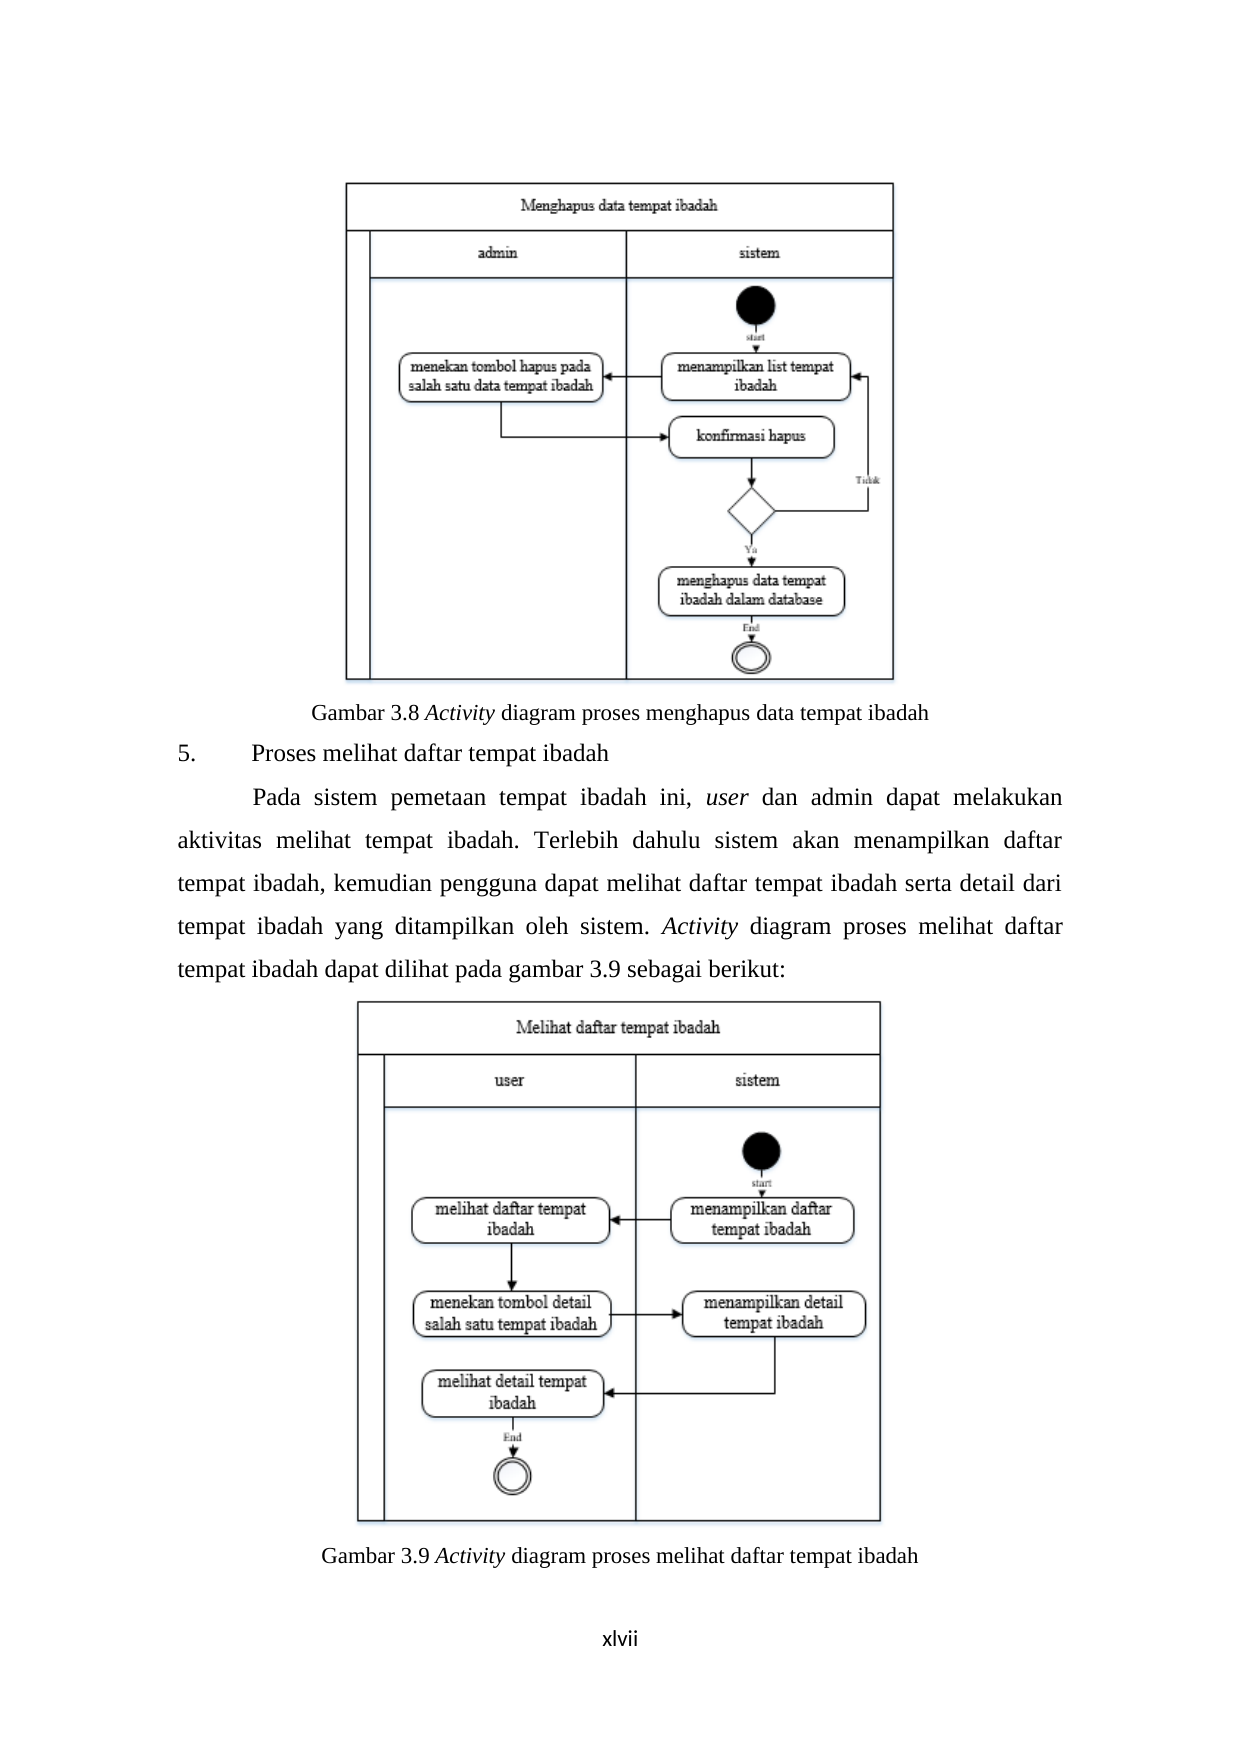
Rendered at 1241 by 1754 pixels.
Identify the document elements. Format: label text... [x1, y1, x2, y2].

picture [353, 997, 887, 1529]
picture [340, 177, 900, 686]
text Gambar 3.9 Activity diagram proses melihat daftar tempat ibadah [177, 1543, 1063, 1569]
text Gambar 3.8 Activity diagram proses menghapus data tempat ibadah [177, 699, 1063, 725]
text Pada sistem pemetaan tempat ibadah ini, user dan admin dapat melakukan aktivitas melihat tempat ibadah. Terlebih dahulu sistem akan menampilkan daftar tempat ibadah, kemudian pengguna dapat melihat daftar tempat ibadah serta detail dari tempat ibadah yang ditampilkan oleh sistem. Activity diagram proses melihat daftar tempat ibadah dapat dilihat pada gambar 3.9 sebagai berikut: [177, 782, 1063, 983]
list Proses melihat daftar tempat ibadah [177, 738, 1063, 767]
